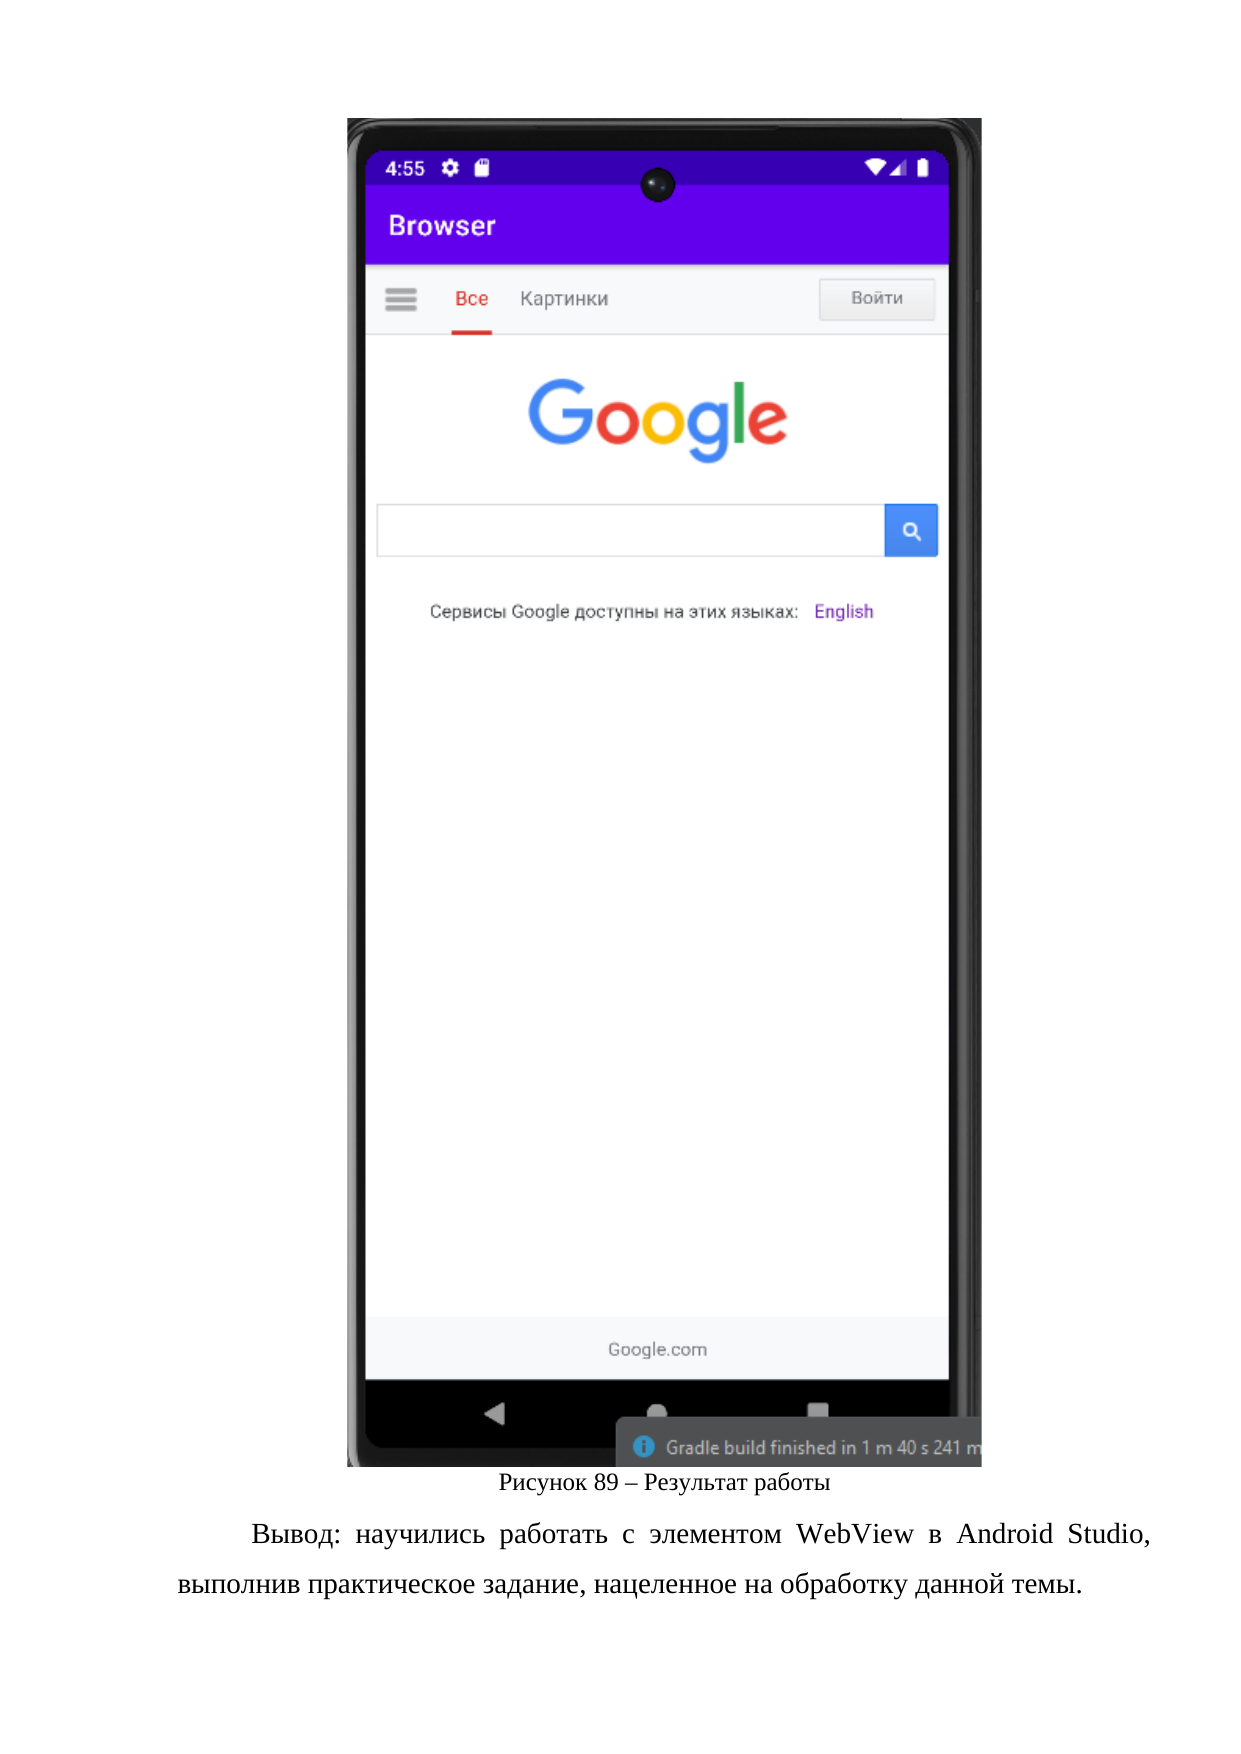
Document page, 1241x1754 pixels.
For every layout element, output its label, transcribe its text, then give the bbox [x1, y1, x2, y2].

text Рисунок – Результат работы [177, 1467, 1152, 1496]
text Вывод: научились работать с элементом WebView в Android Studio, выполнив практическое задание, нацеленное на обработку данной темы. [177, 1516, 1152, 1600]
picture [347, 118, 982, 1467]
